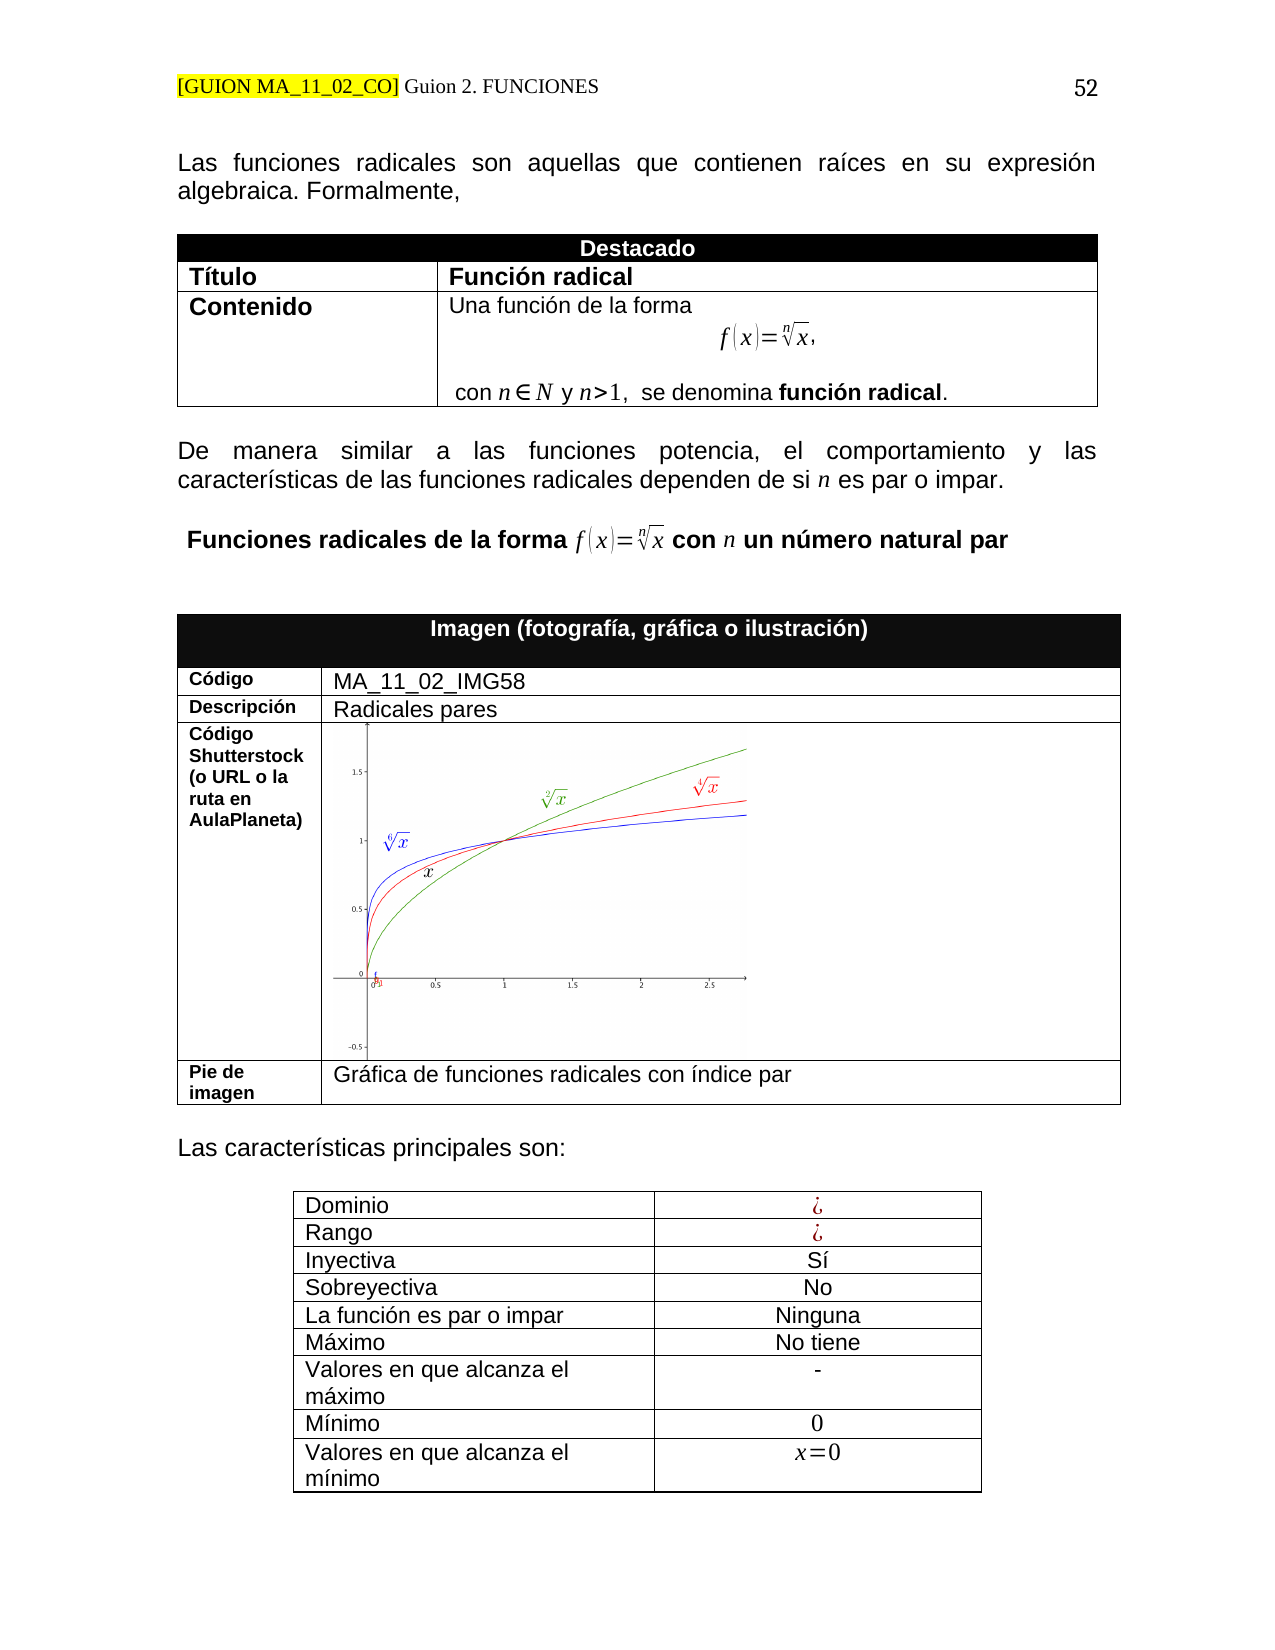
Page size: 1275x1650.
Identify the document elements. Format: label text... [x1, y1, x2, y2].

table_cell La función es par o impar [294, 1302, 654, 1328]
table_cell [655, 1219, 981, 1246]
table_cell Ninguna [655, 1302, 981, 1328]
table_cell Valores en que alcanza el mínimo [294, 1439, 654, 1491]
table_cell MA_11_02_IMG58 [322, 668, 1120, 694]
table_cell Sí [655, 1247, 981, 1273]
text De manera similar a las funciones potencia, el comportamiento y las características de las funciones radicales dependen de si es par o impar. [177, 436, 1098, 493]
table_cell Función radical [438, 262, 1097, 291]
table_header Destacado [178, 235, 1097, 261]
table_cell Valores en que alcanza el máximo [294, 1356, 654, 1409]
table_cell Radicales pares [322, 696, 1120, 722]
table_cell Sobreyectiva [294, 1274, 654, 1301]
table_header Imagen (fotografía, gráfica o ilustración) [178, 615, 1120, 667]
text Las características principales son: [177, 1133, 1098, 1162]
table_cell [655, 1410, 981, 1438]
table_cell Máximo [294, 1329, 654, 1355]
table_cell [655, 1439, 981, 1491]
text Las funciones radicales son aquellas que contienen raíces en su expresión algebraica. Formalmente, [177, 148, 1098, 205]
table_cell Rango [294, 1219, 654, 1246]
table_cell Inyectiva [294, 1247, 654, 1273]
picture [333, 723, 747, 1060]
table_header [655, 1192, 981, 1218]
table_cell Pie de imagen [178, 1061, 321, 1104]
table_cell Código Shutterstock (o URL o la ruta en AulaPlaneta) [178, 723, 321, 1059]
table_header Dominio [294, 1192, 654, 1218]
table_cell Descripción [178, 696, 321, 722]
table_cell Contenido [178, 292, 437, 406]
table_cell Una función de la forma , con y , se denomina función radical. [438, 292, 1097, 406]
text Funciones radicales de la forma con un número natural par [177, 522, 1098, 556]
table_cell Código [178, 668, 321, 694]
table_cell Título [178, 262, 437, 291]
table_cell [322, 723, 333, 1059]
table_cell No tiene [655, 1329, 981, 1355]
table_cell Mínimo [294, 1410, 654, 1438]
table_cell Gráfica de funciones radicales con índice par [322, 1061, 1120, 1104]
table_cell - [655, 1356, 981, 1409]
table_cell No [655, 1274, 981, 1301]
table_cell [747, 723, 1120, 1059]
